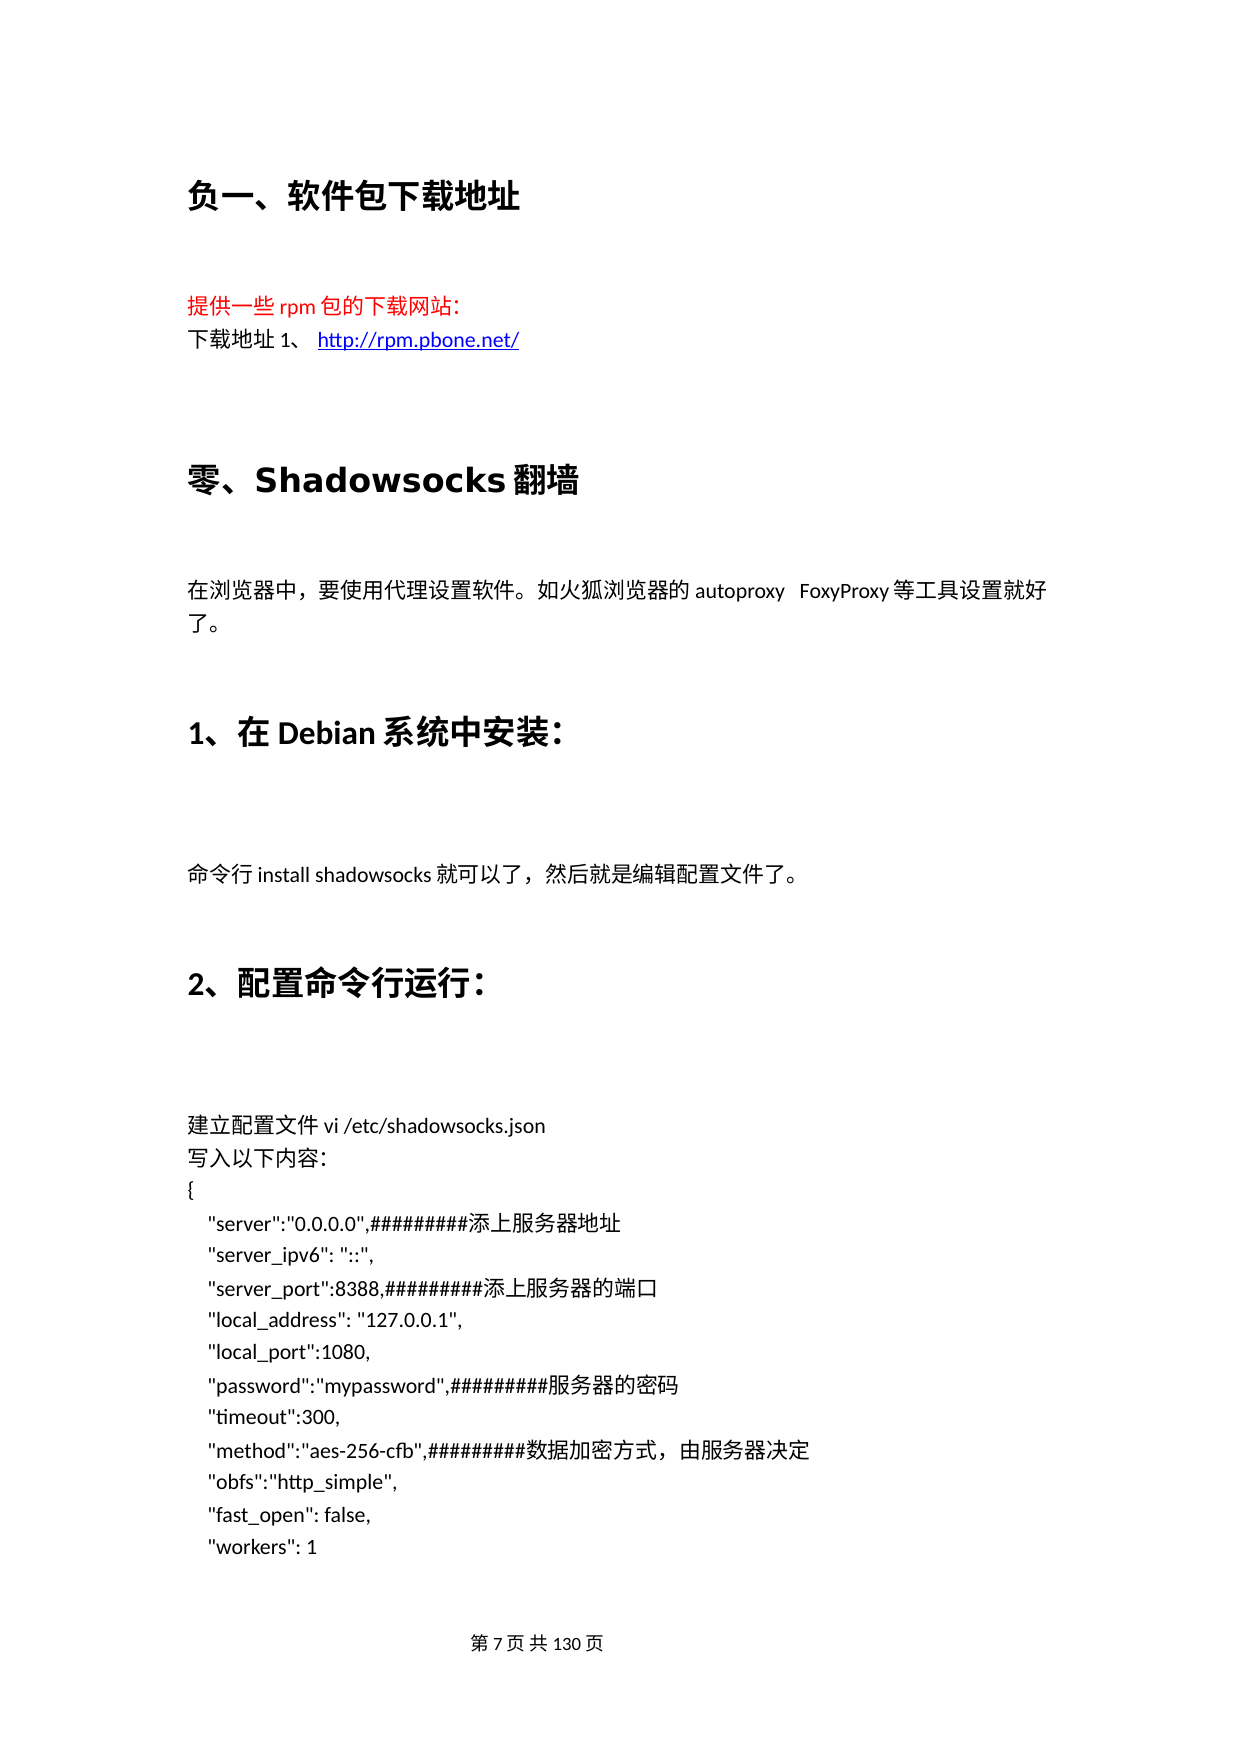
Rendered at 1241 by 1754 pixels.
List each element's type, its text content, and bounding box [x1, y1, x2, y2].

text "server_port":8388,#########添上服务器的端口 [187, 1270, 1053, 1303]
text 提供一些rpm包的下载网站： [187, 289, 1053, 321]
text "workers": 1 [187, 1530, 1053, 1563]
text "obfs":"http_simple", [187, 1465, 1053, 1498]
text "fast_open": false, [187, 1498, 1053, 1530]
text 建立配置文件 vi /etc/shadowsocks.json [187, 1108, 1053, 1140]
subtitle 零、Shadowsocks翻墙 [187, 446, 1053, 511]
text "server_ipv6": "::", [187, 1238, 1053, 1270]
text 命令行install shadowsocks就可以了，然后就是编辑配置文件了。 [187, 856, 1053, 889]
text 下载地址1、 http://rpm.pbone.net/ [187, 321, 1053, 354]
text "password":"mypassword",#########服务器的密码 [187, 1368, 1053, 1400]
text 在浏览器中，要使用代理设置软件。如火狐浏览器的autoproxy FoxyProxy等工具设置就好了。 [187, 573, 1053, 638]
text "local_port":1080, [187, 1335, 1053, 1368]
text "method":"aes-256-cfb",#########数据加密方式，由服务器决定 [187, 1433, 1053, 1465]
text "timeout":300, [187, 1400, 1053, 1433]
text "server":"0.0.0.0",#########添上服务器地址 [187, 1205, 1053, 1238]
text "local_address": "127.0.0.1", [187, 1303, 1053, 1335]
text 写入以下内容： [187, 1140, 1053, 1173]
text { [187, 1173, 1053, 1205]
subtitle 2、配置命令行运行： [187, 948, 1053, 1013]
subtitle 负一、软件包下载地址 [187, 162, 1053, 227]
subtitle 1、在Debian系统中安装： [187, 697, 1053, 762]
